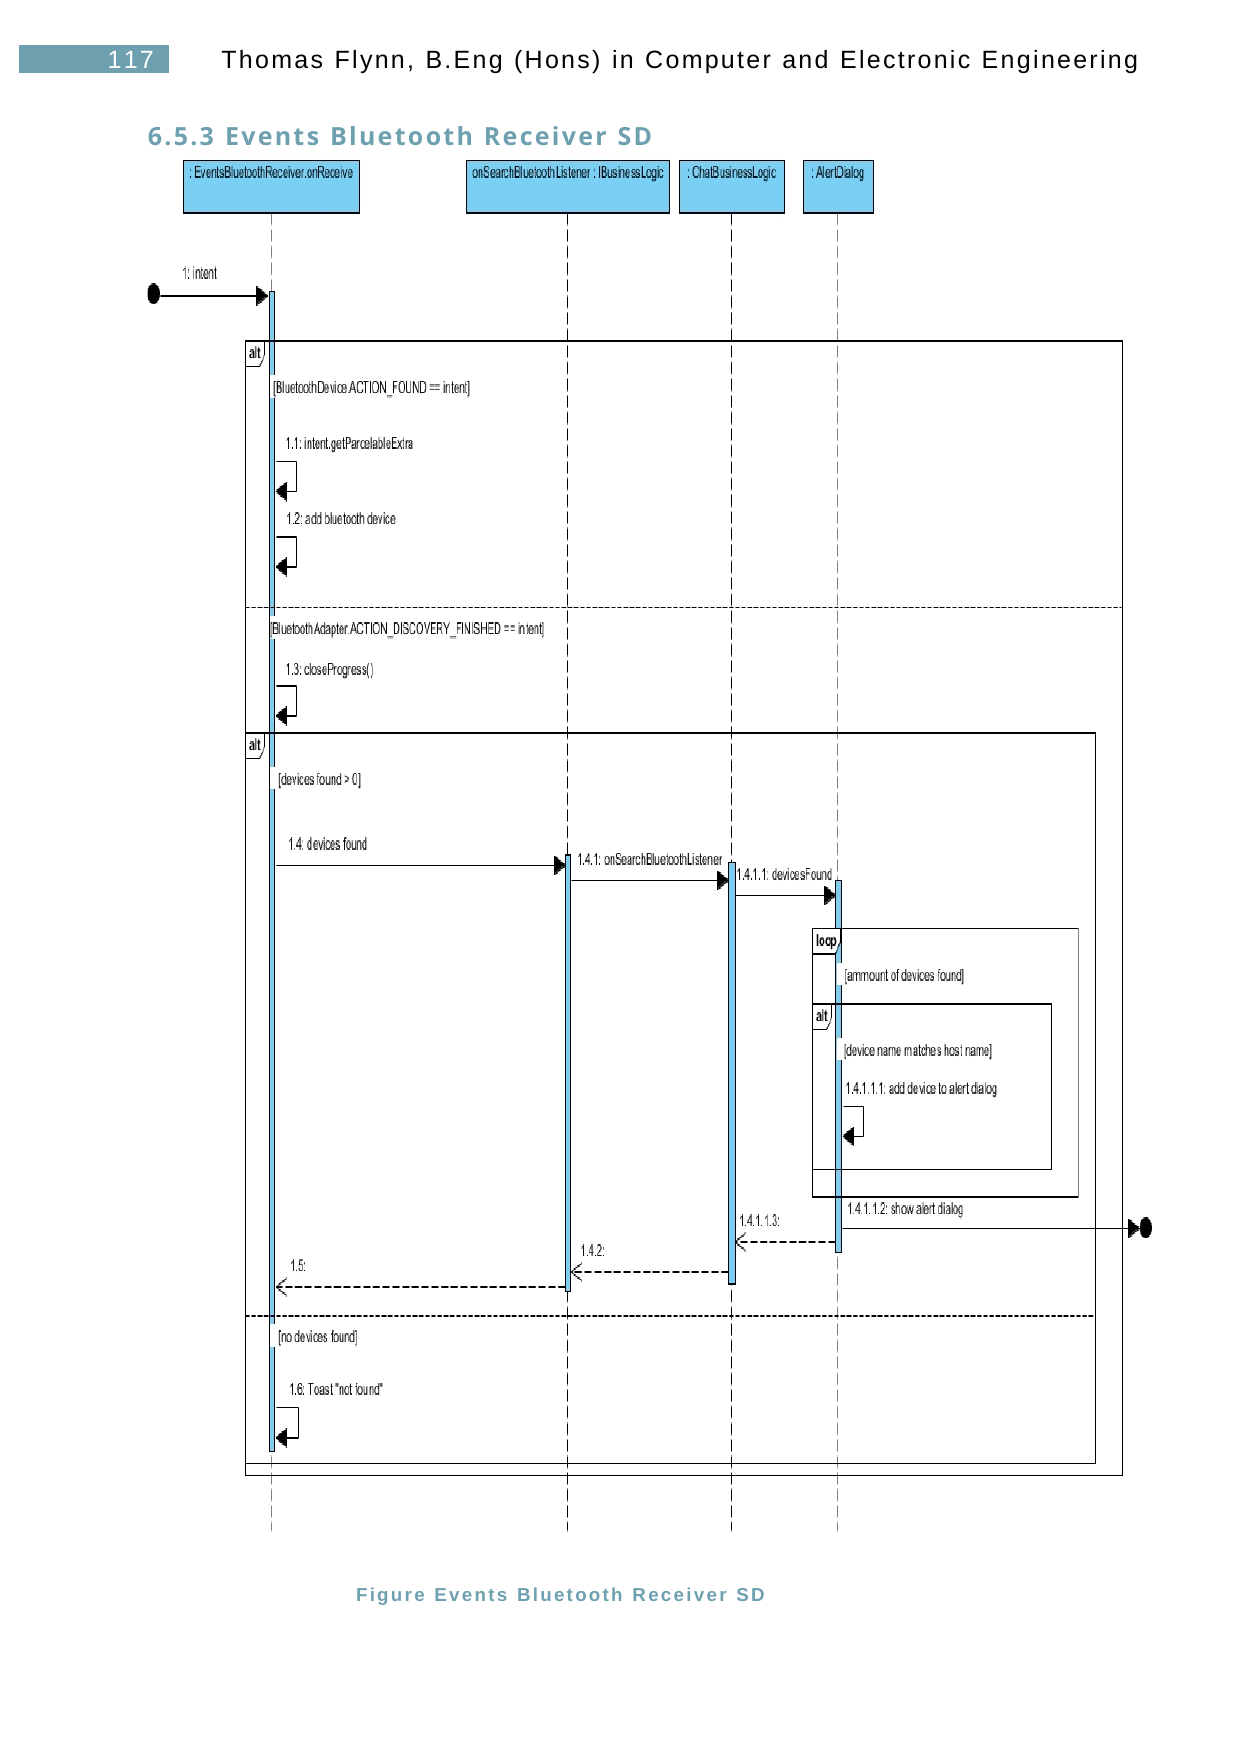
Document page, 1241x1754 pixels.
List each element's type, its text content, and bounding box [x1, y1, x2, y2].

picture [147, 157, 1156, 1537]
subtitle 6.5.3 Events Bluetooth Receiver SD [148, 118, 1122, 152]
